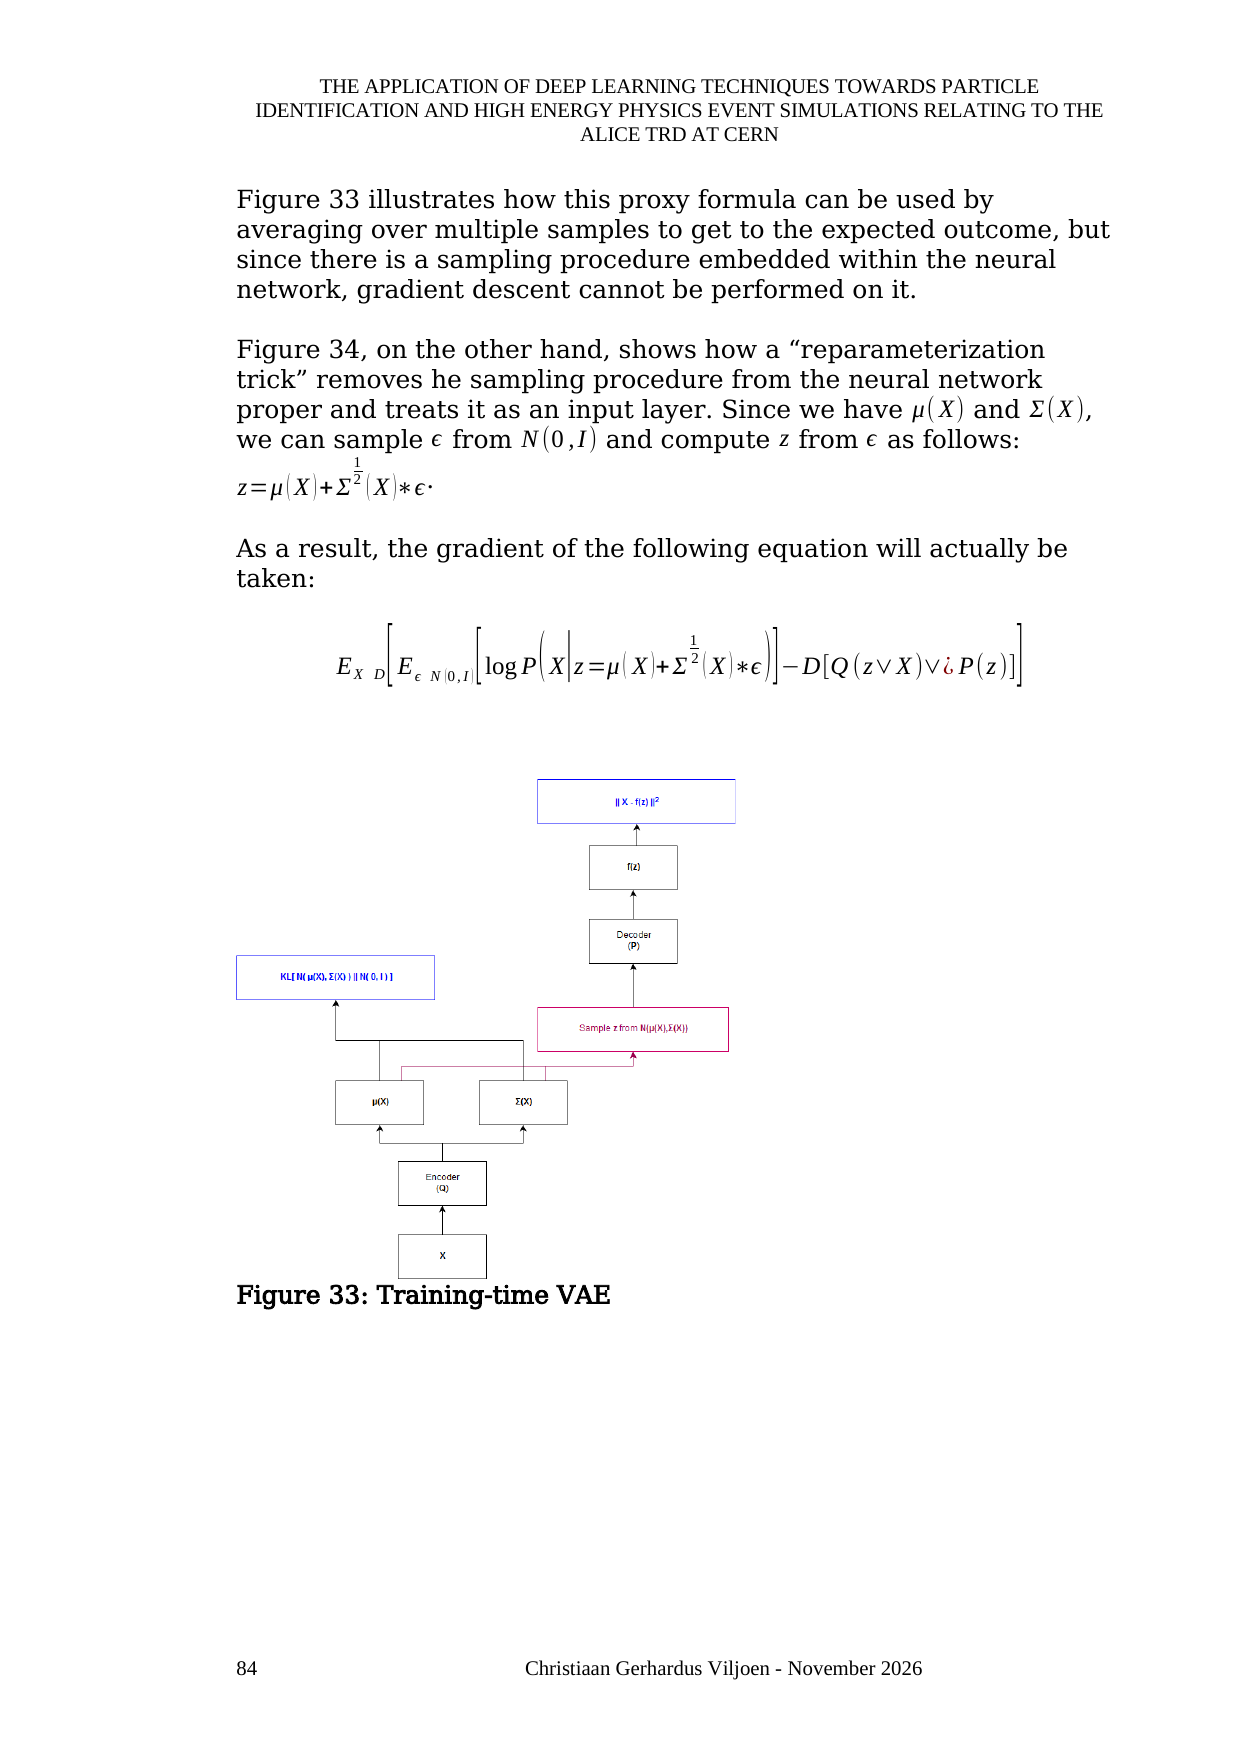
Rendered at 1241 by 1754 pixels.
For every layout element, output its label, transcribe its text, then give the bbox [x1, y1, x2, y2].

text Figure 34 illustrates how this proxy formula can be used by averaging over multiple samples to get to the expected outcome, but since there is a sampling procedure embedded within the neural network, gradient descent cannot be performed on it. [236, 183, 1122, 303]
picture [236, 779, 736, 1279]
text Figure 33: Training-time VAE [236, 1279, 1122, 1309]
text Figure 35, on the other hand, shows how a “reparameterization trick” removes he sampling procedure from the neural network proper and treats it as an input layer. Since we have and , we can sample from and compute from as follows: . [236, 333, 1122, 503]
text As a result, the gradient of the following equation will actually be taken: [236, 533, 1122, 593]
